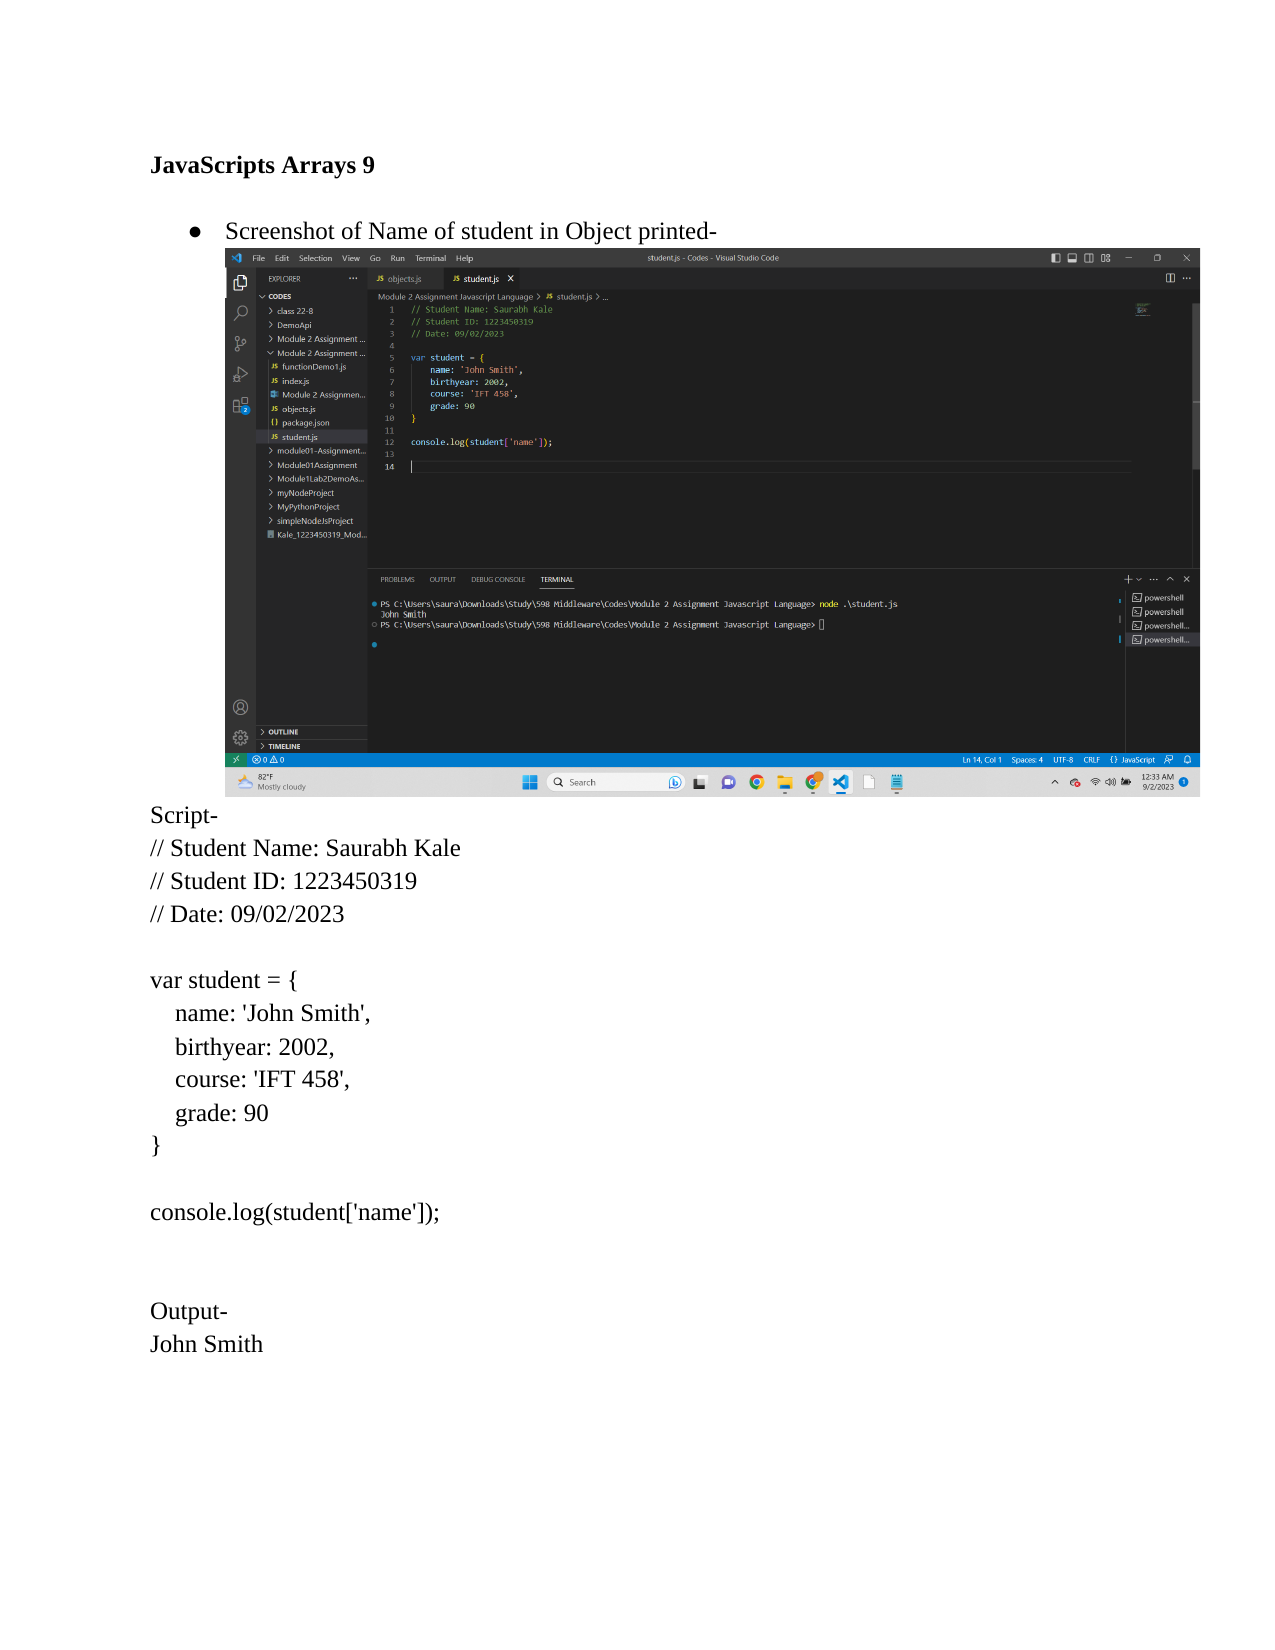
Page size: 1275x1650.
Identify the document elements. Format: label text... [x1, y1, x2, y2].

text Script- // Student Name: Saurabh Kale [150, 800, 1125, 862]
picture [225, 248, 1200, 797]
text var student = { [150, 966, 1125, 994]
text grade: 90 [150, 1098, 1125, 1126]
text course: 'IFT 458', [150, 1064, 1125, 1093]
text name: 'John Smith', [150, 998, 1125, 1027]
text console.log(student['name']); [150, 1197, 1125, 1225]
text // Student ID: 1223450319 [150, 866, 1125, 895]
text Output- John Smith [150, 1296, 1125, 1357]
text } [150, 1131, 1125, 1159]
text JavaScripts Arrays 9 [150, 150, 1125, 179]
text // Date: 09/02/2023 [150, 899, 1125, 928]
text birthyear: 2002, [150, 1032, 1125, 1060]
